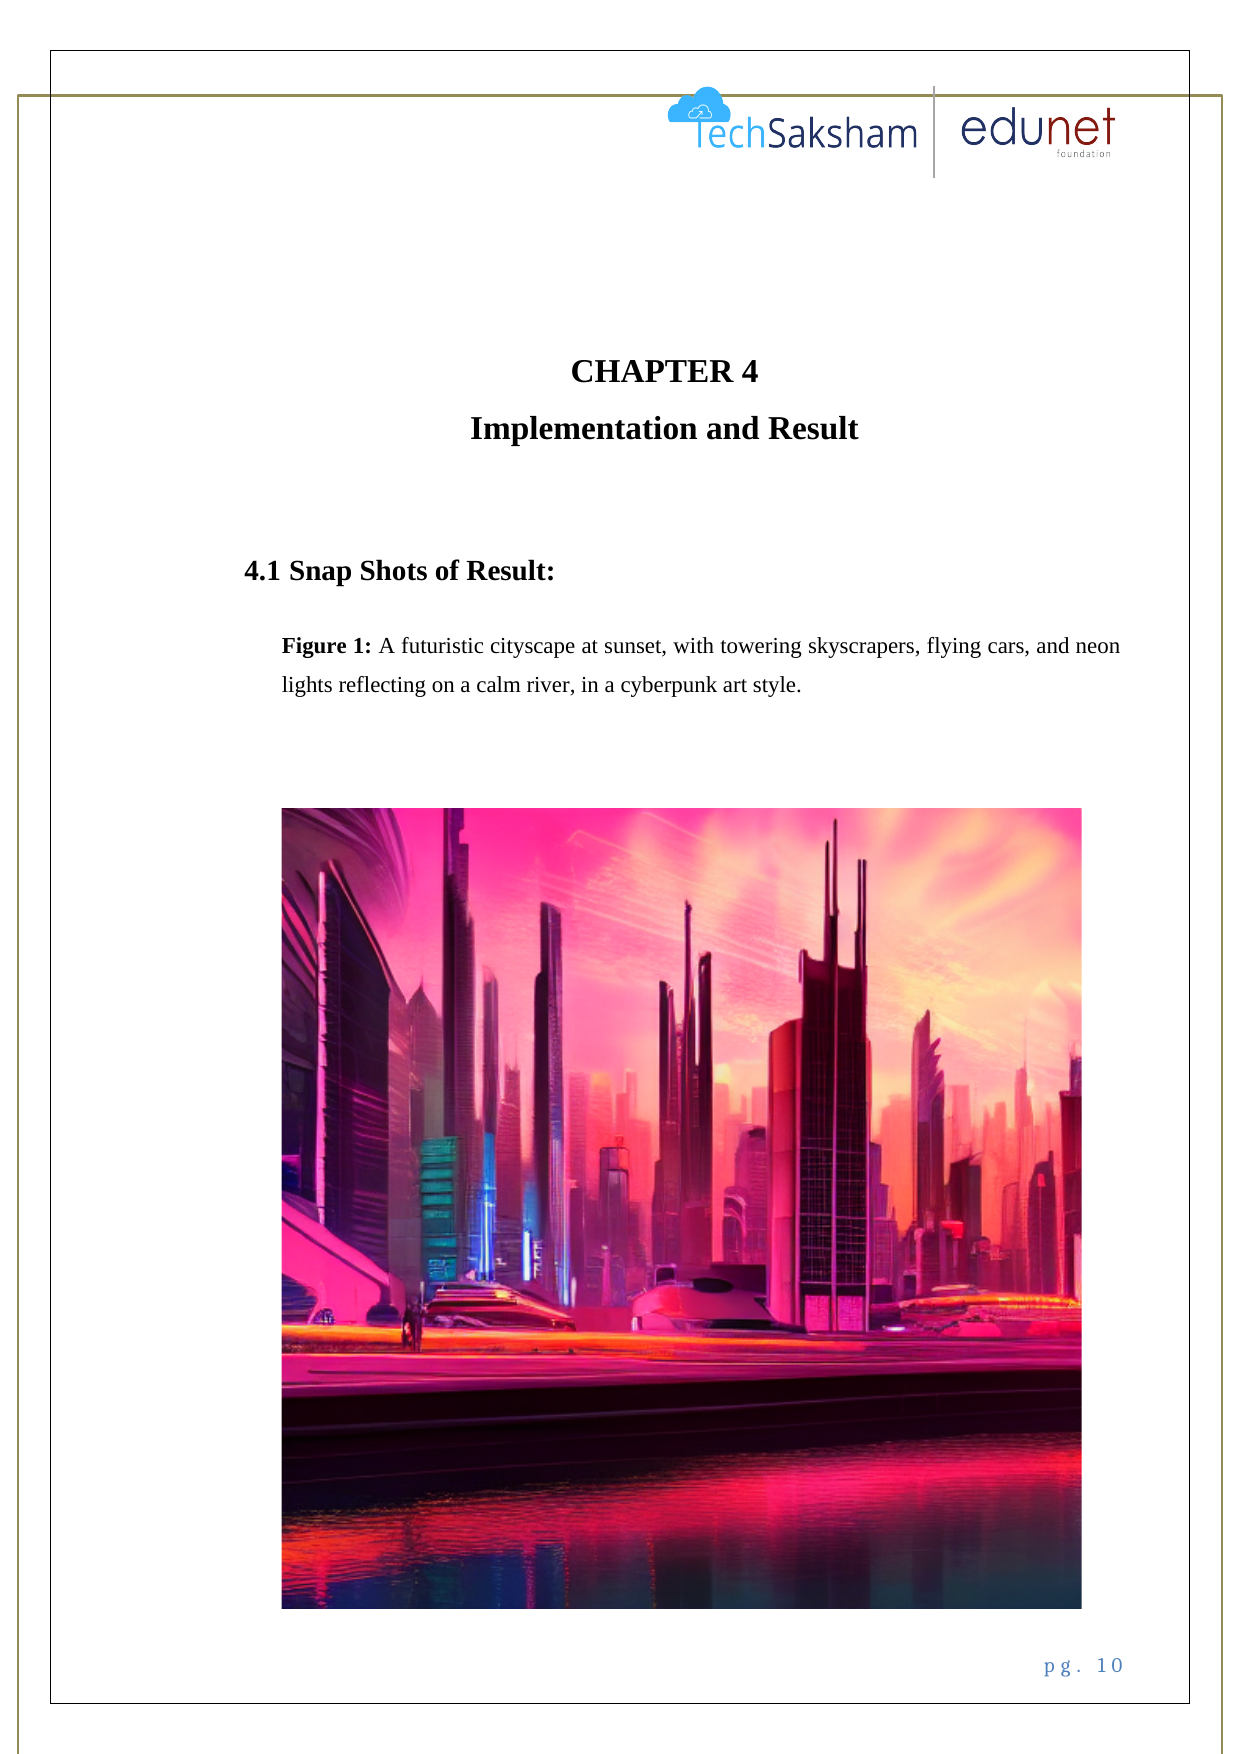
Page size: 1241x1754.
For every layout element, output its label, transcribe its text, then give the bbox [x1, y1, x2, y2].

list Snap Shots of Result: [244, 553, 1122, 586]
picture [662, 79, 923, 154]
picture [955, 100, 1122, 164]
picture [281, 808, 1082, 1609]
text Implementation and Result [207, 408, 1122, 447]
text Figure 1: A futuristic cityscape at sunset, with towering skyscrapers, flying cars, and neon lights reflecting on a calm river, in a cyberpunk art style. [282, 632, 1122, 698]
text CHAPTER 4 [207, 351, 1122, 389]
